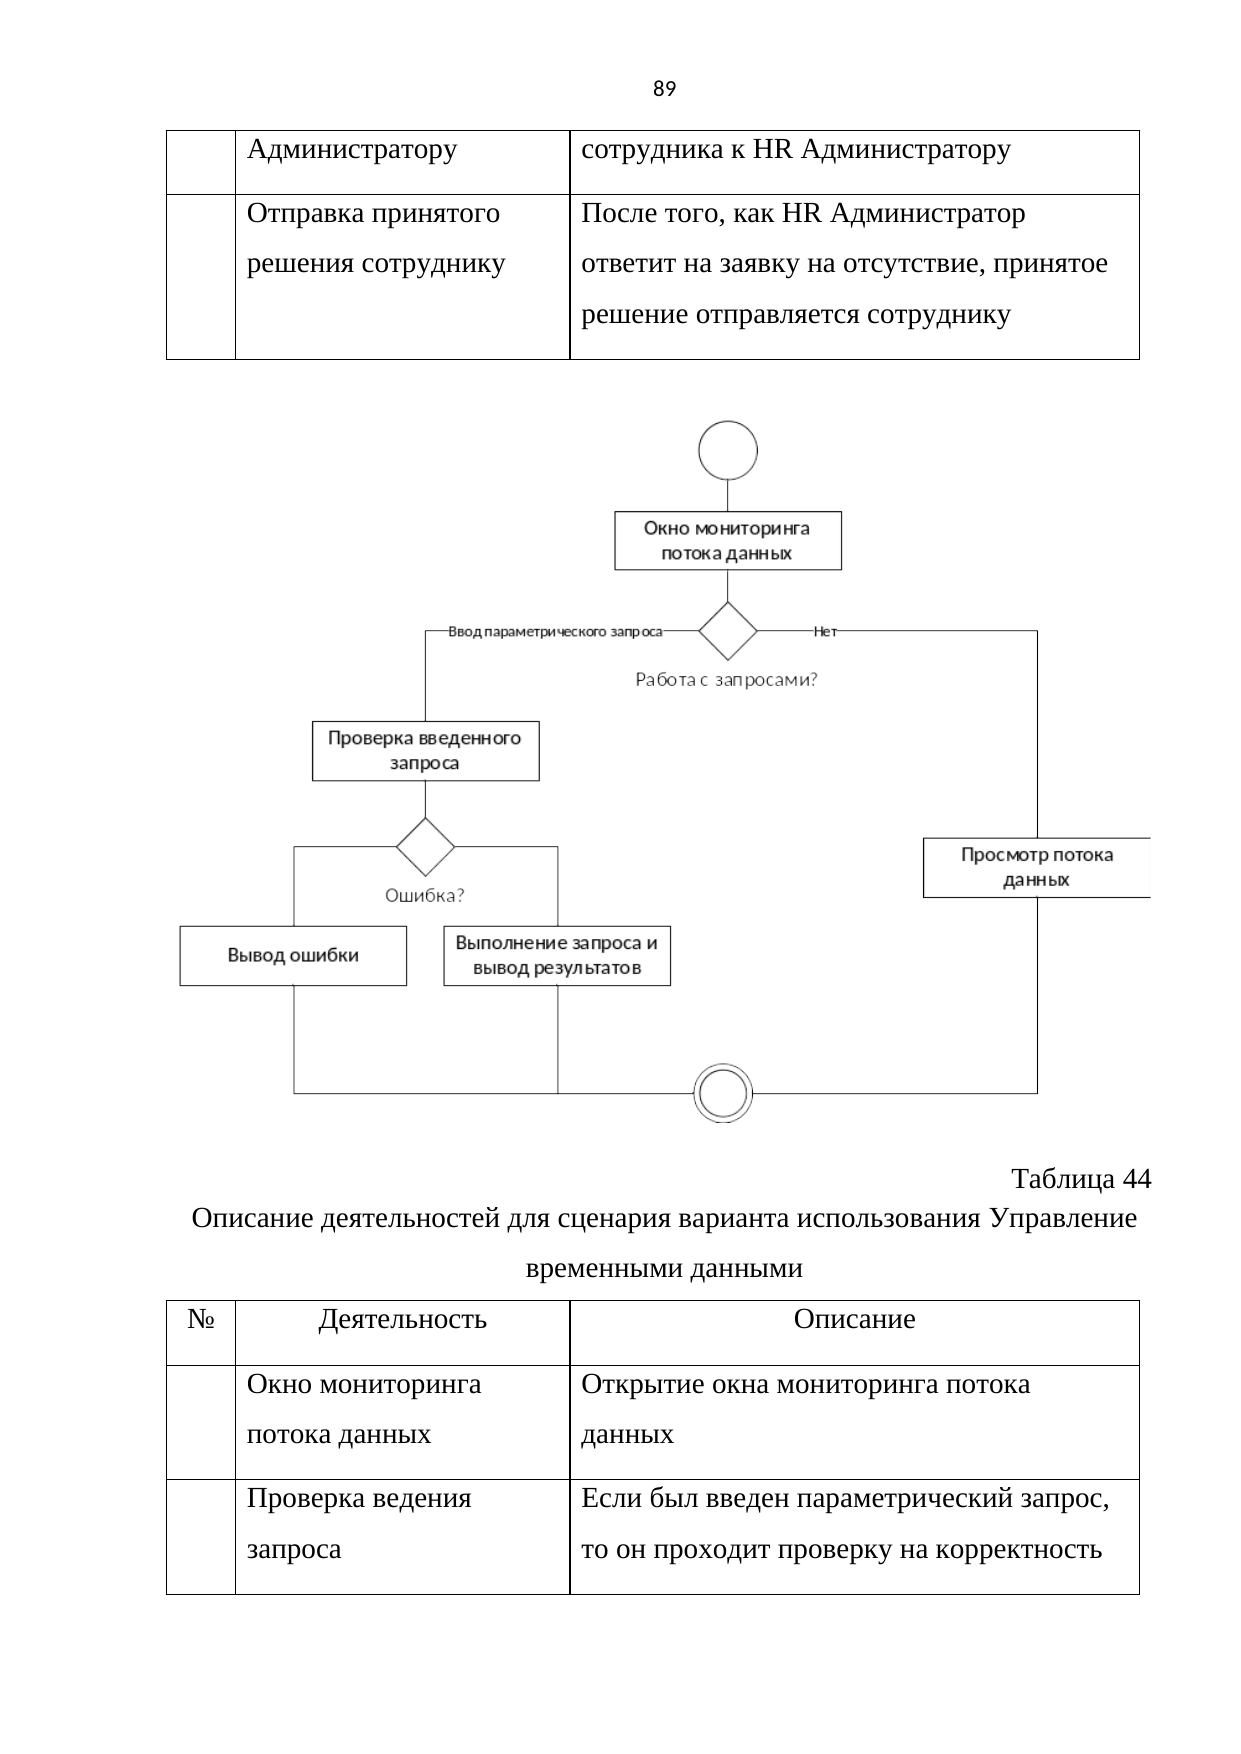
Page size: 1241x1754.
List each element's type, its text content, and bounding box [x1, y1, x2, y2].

text Описание деятельностей для сценария варианта использования Управление временными данными [177, 1200, 1152, 1283]
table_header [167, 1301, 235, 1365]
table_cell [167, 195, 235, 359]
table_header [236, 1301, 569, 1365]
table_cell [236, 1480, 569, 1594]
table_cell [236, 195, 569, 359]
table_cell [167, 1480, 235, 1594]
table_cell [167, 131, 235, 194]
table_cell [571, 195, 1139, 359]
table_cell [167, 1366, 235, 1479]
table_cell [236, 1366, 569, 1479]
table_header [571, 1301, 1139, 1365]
text Таблица 44 [177, 1161, 1152, 1195]
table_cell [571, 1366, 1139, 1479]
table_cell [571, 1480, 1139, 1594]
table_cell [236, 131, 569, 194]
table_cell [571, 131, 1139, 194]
